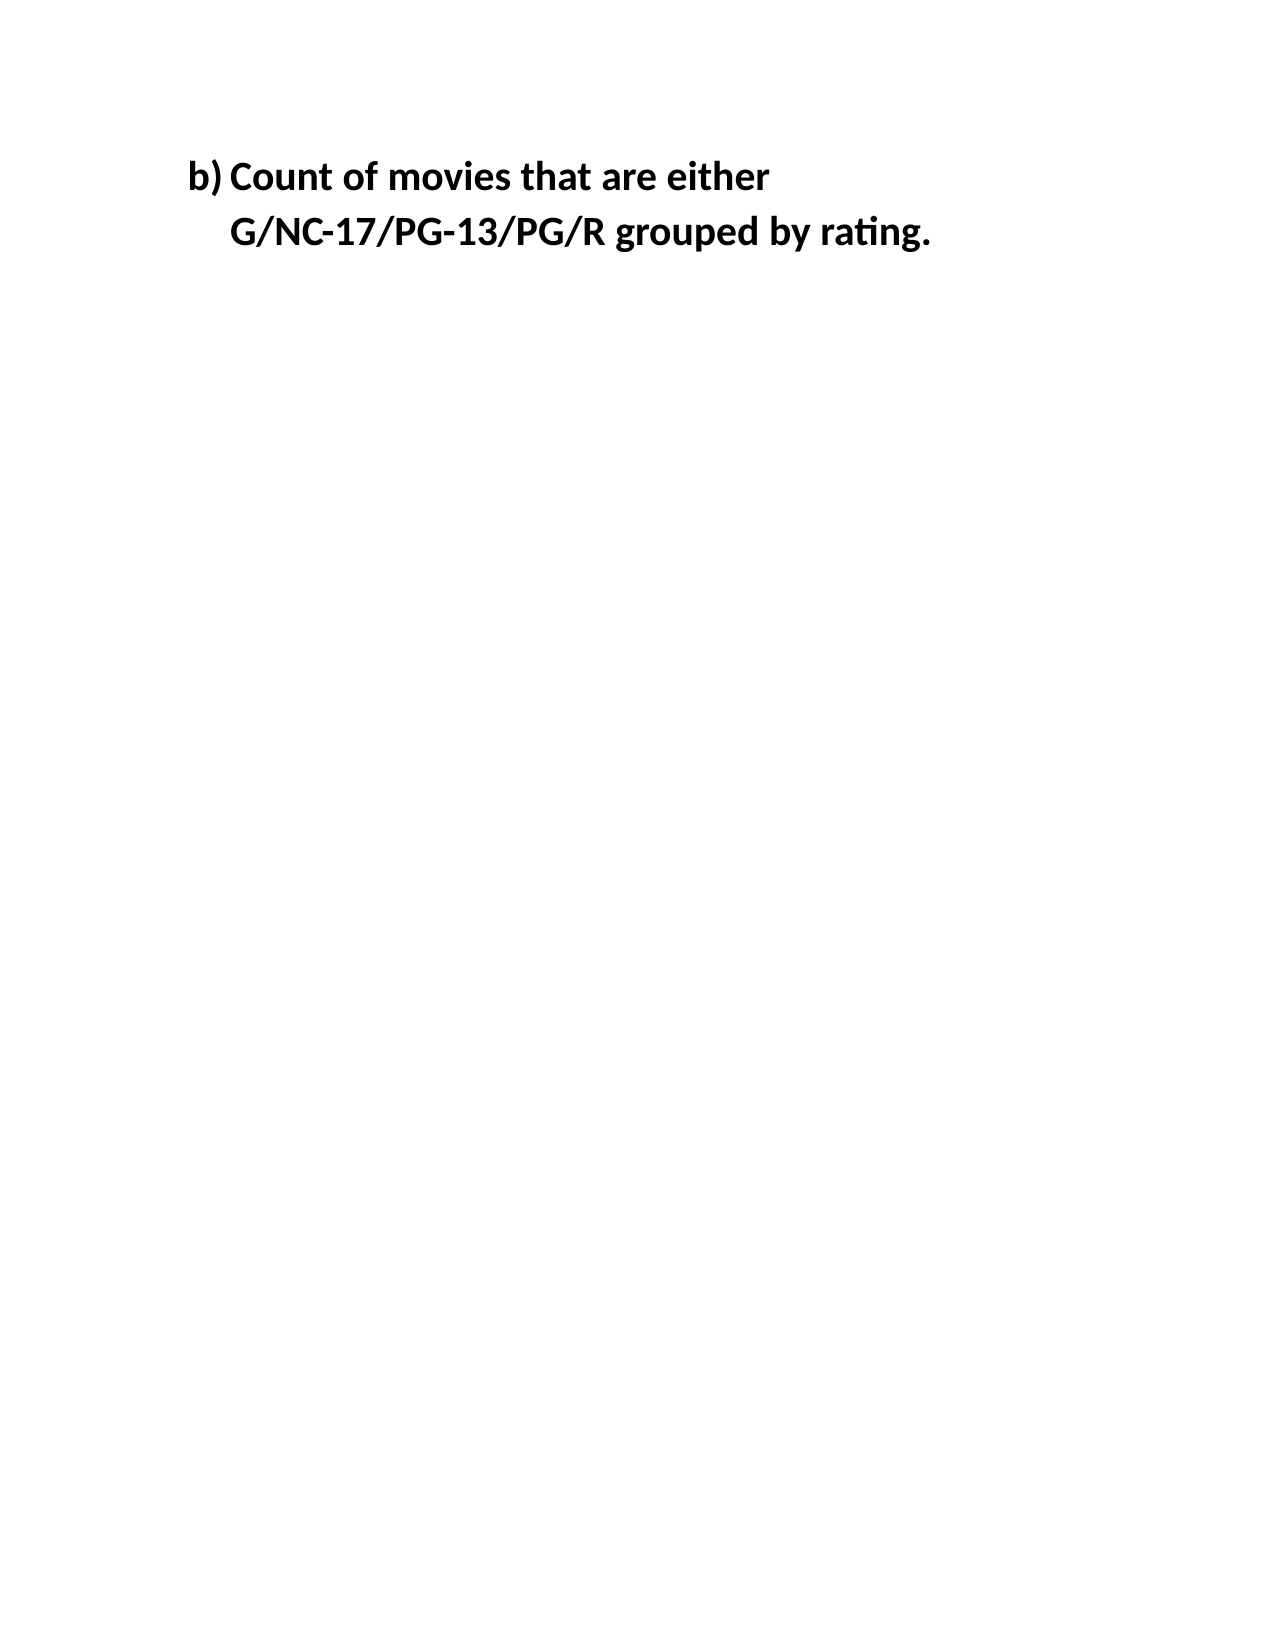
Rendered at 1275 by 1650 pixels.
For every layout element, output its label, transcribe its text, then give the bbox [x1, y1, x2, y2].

list Count of movies that are either G/NC-17/PG-13/PG/R grouped by rating. [187, 150, 1125, 256]
